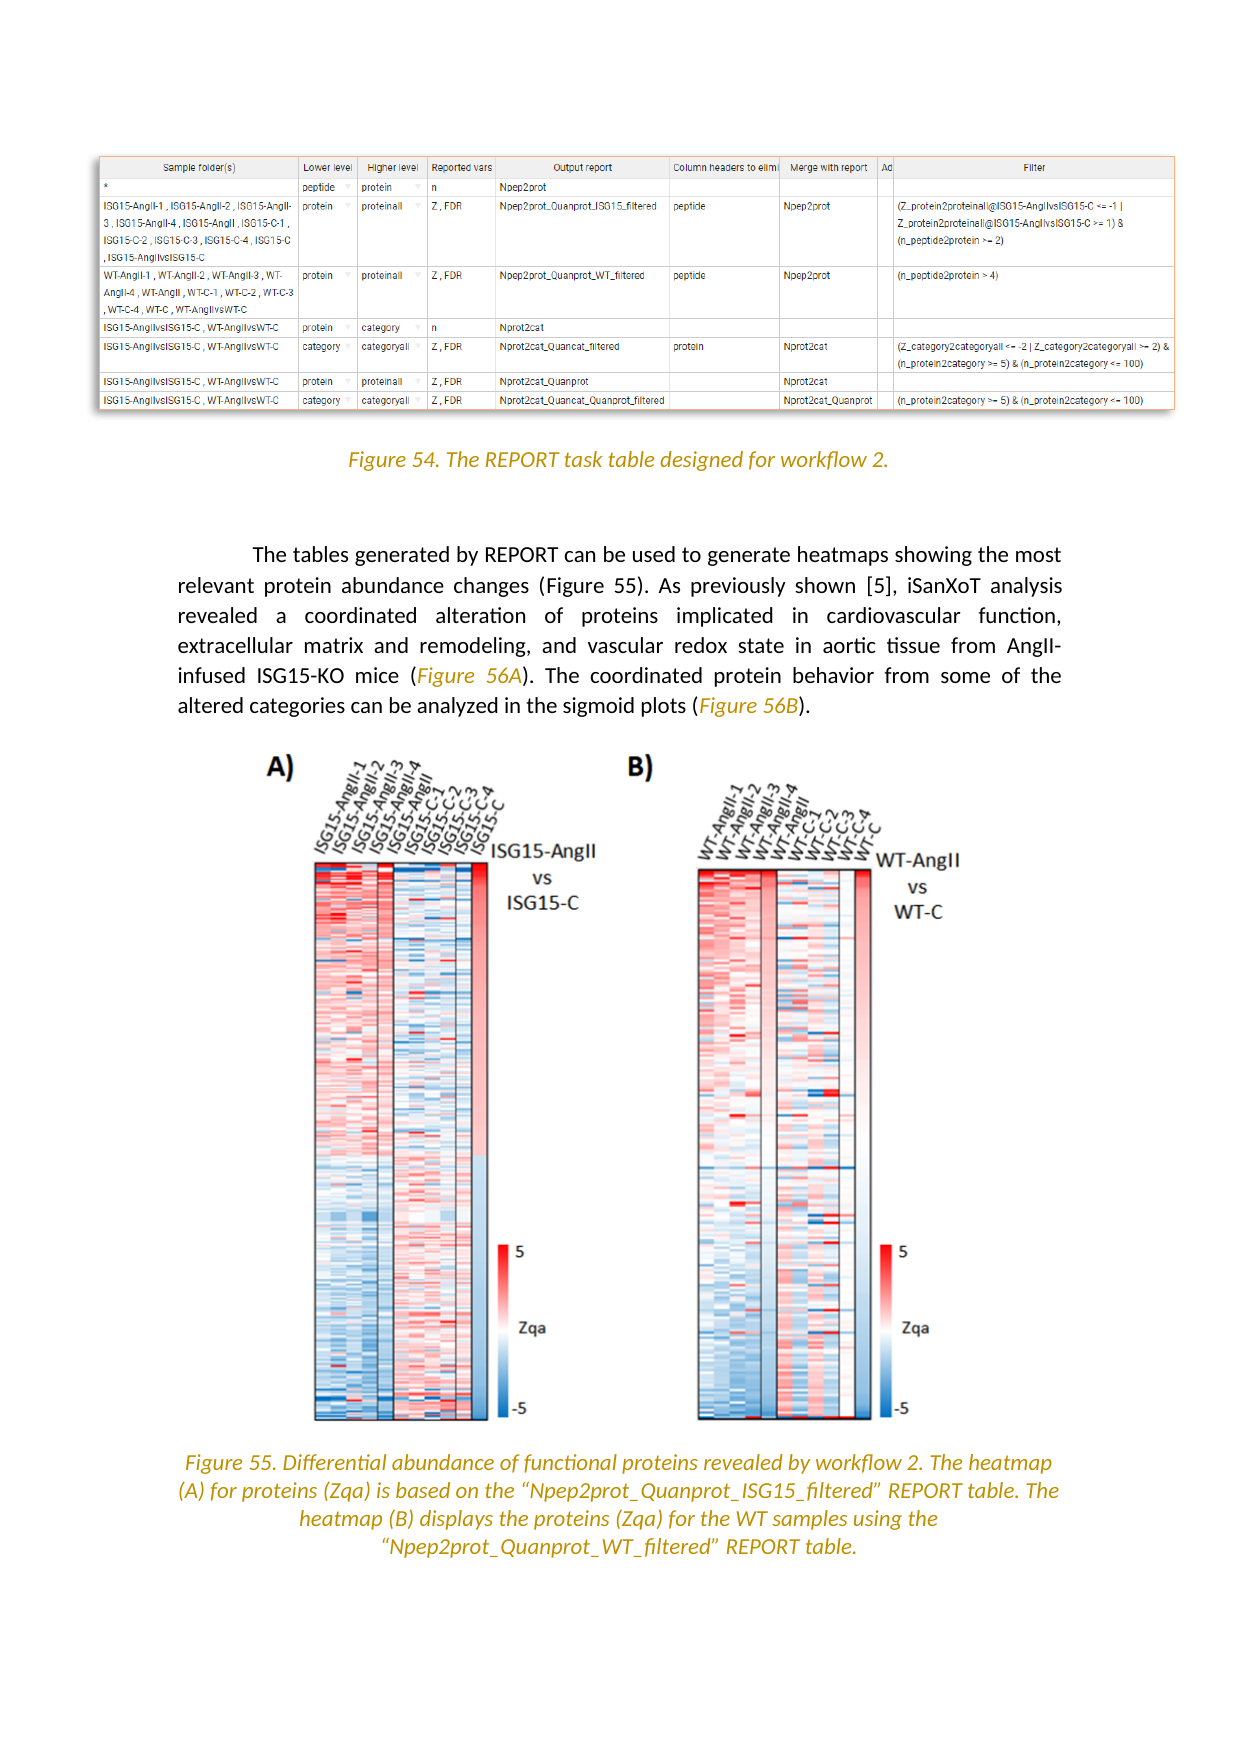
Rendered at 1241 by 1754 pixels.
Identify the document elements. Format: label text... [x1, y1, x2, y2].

picture [247, 738, 993, 1430]
text Figure 54. The REPORT task table designed for workflow 2. [177, 445, 1063, 473]
text The tables generated by REPORT can be used to generate heatmaps showing the most relevant protein abundance changes (Figure 55). As previously shown [5], iSanXoT analysis revealed a coordinated alteration of proteins implicated in cardiovascular function, extracellular matrix and remodeling, and vascular redox state in aortic tissue from AngII-infused ISG15-KO mice (Figure 56A). The coordinated protein behavior from some of the altered categories can be analyzed in the sigmoid plots (Figure 56B). [177, 541, 1063, 719]
text Figure 55. Differential abundance of functional proteins revealed by workflow 2. The heatmap (A) for proteins (Zqa) is based on the “Npep2prot_Quanprot_ISG15_filtered” REPORT table. The heatmap (B) displays the proteins (Zqa) for the WT samples using the “Npep2prot_Quanprot_WT_filtered” REPORT table. [177, 1448, 1063, 1560]
picture [100, 157, 1174, 409]
